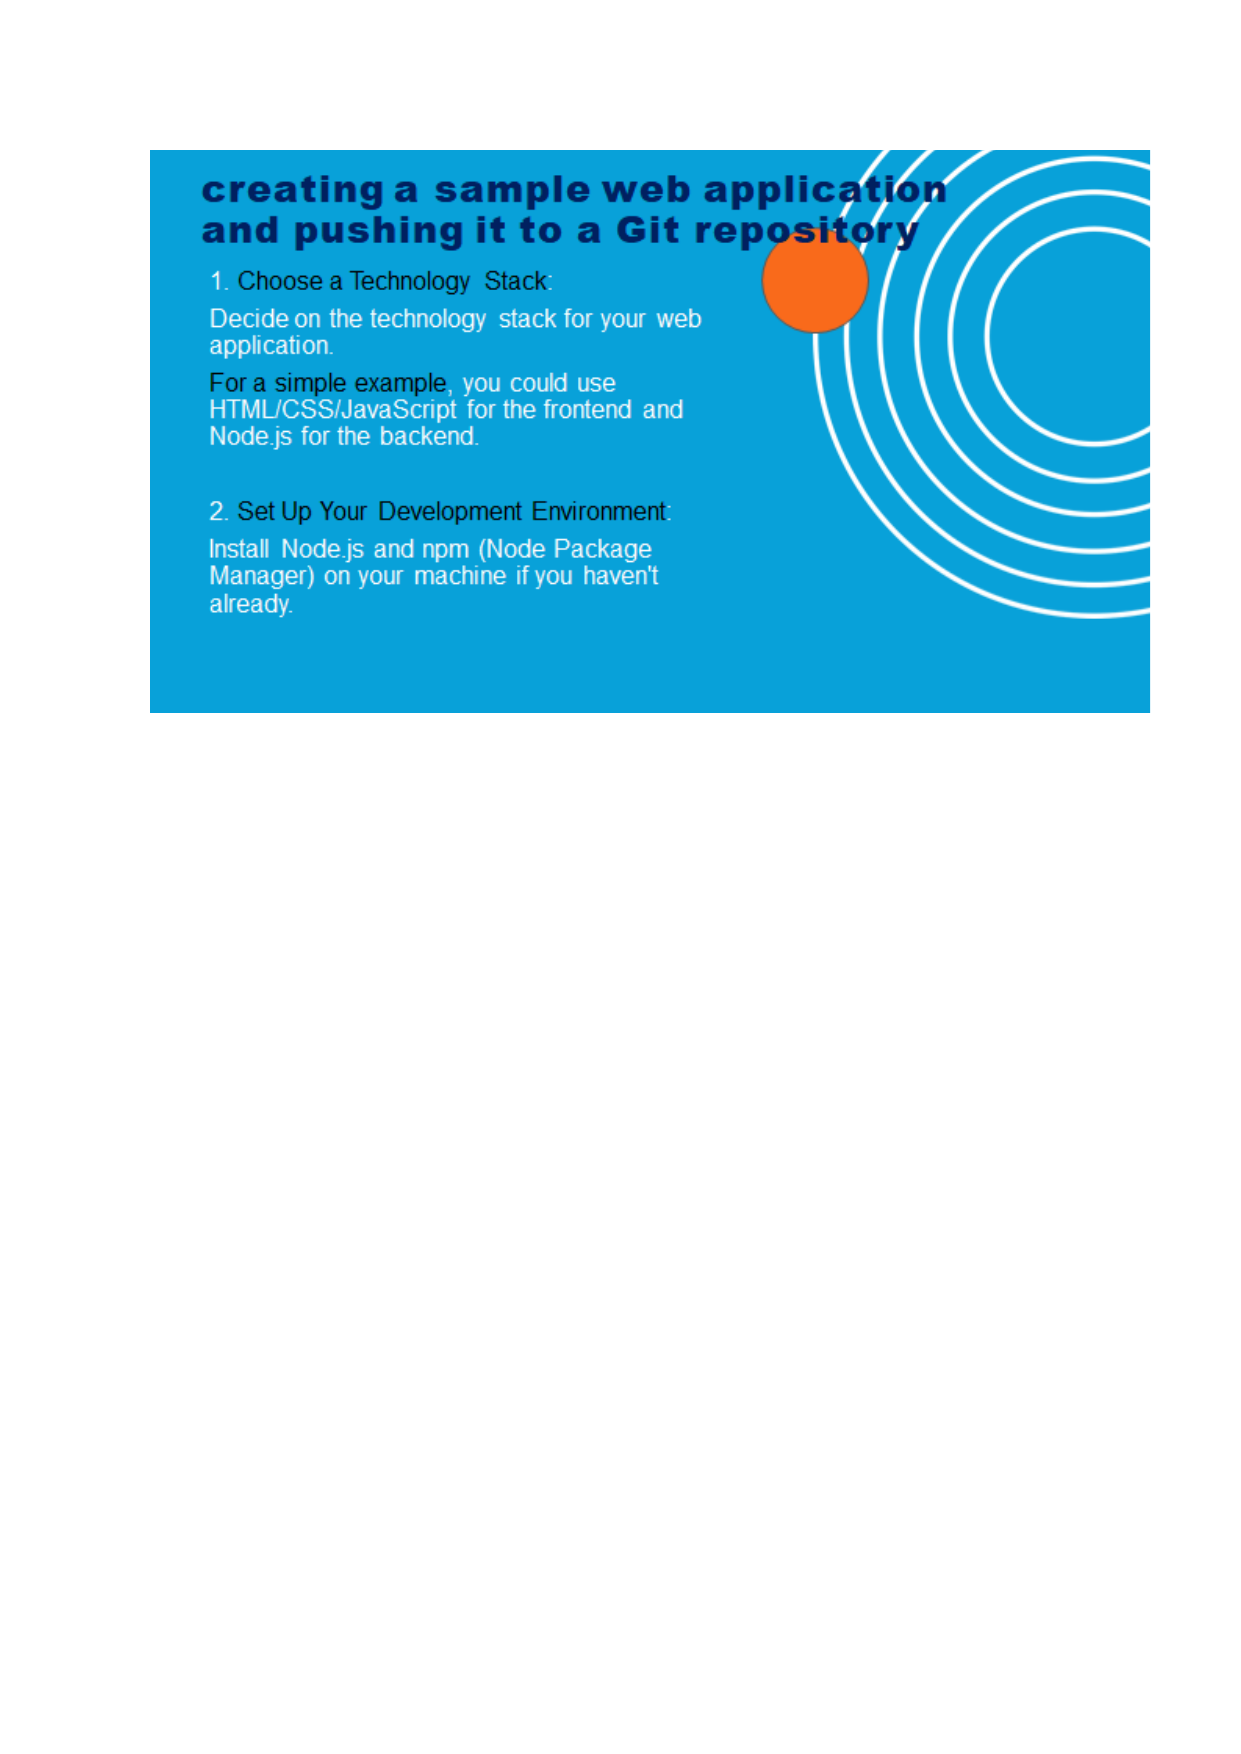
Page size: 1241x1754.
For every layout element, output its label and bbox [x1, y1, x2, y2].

picture [310, 313, 320, 327]
picture [235, 380, 243, 390]
picture [331, 309, 362, 327]
picture [913, 155, 1150, 518]
picture [360, 571, 368, 589]
picture [511, 378, 521, 391]
picture [295, 313, 302, 325]
picture [528, 182, 548, 209]
picture [523, 566, 529, 584]
picture [539, 223, 561, 242]
picture [572, 544, 584, 557]
picture [690, 309, 701, 327]
picture [640, 314, 644, 327]
picture [549, 507, 553, 519]
picture [382, 426, 393, 445]
picture [302, 426, 309, 444]
picture [341, 507, 351, 519]
picture [342, 400, 351, 418]
picture [284, 277, 288, 288]
picture [238, 599, 249, 612]
picture [211, 501, 223, 520]
picture [442, 223, 462, 250]
picture [462, 182, 482, 201]
picture [482, 570, 506, 584]
picture [488, 539, 545, 557]
picture [211, 594, 237, 612]
picture [556, 176, 562, 201]
picture [204, 223, 224, 242]
picture [376, 217, 395, 242]
picture [533, 313, 543, 327]
picture [256, 217, 277, 242]
picture [395, 182, 416, 201]
picture [346, 544, 364, 562]
picture [880, 223, 892, 242]
picture [480, 539, 486, 562]
picture [587, 507, 591, 519]
picture [325, 570, 350, 584]
picture [302, 400, 340, 418]
picture [640, 544, 651, 557]
picture [490, 182, 521, 201]
picture [411, 507, 421, 516]
picture [572, 313, 581, 327]
picture [396, 431, 406, 445]
picture [599, 539, 609, 557]
picture [649, 566, 658, 584]
picture [372, 309, 377, 327]
picture [380, 404, 392, 418]
picture [324, 431, 330, 444]
picture [504, 400, 536, 418]
picture [602, 313, 637, 332]
picture [786, 176, 793, 201]
picture [272, 570, 306, 589]
picture [454, 277, 462, 293]
picture [516, 502, 520, 519]
picture [274, 431, 292, 449]
picture [625, 544, 637, 560]
picture [323, 223, 343, 242]
picture [276, 182, 296, 201]
picture [814, 182, 834, 201]
picture [435, 426, 473, 445]
picture [260, 379, 265, 391]
picture [611, 544, 623, 557]
picture [225, 335, 260, 358]
picture [301, 177, 315, 201]
picture [226, 379, 230, 390]
picture [714, 223, 736, 242]
picture [800, 182, 807, 201]
picture [427, 272, 436, 288]
picture [515, 277, 520, 289]
picture [877, 150, 1150, 554]
picture [232, 182, 244, 201]
picture [762, 150, 1150, 618]
picture [298, 223, 317, 250]
picture [424, 404, 434, 418]
picture [560, 400, 591, 418]
picture [323, 182, 329, 201]
picture [337, 182, 355, 201]
picture [310, 431, 321, 445]
picture [578, 223, 599, 242]
picture [706, 182, 726, 201]
picture [536, 570, 572, 589]
picture [375, 544, 386, 557]
picture [478, 223, 485, 242]
picture [204, 182, 224, 201]
picture [245, 570, 270, 584]
picture [604, 378, 615, 391]
picture [524, 373, 567, 391]
picture [492, 218, 504, 242]
picture [211, 539, 258, 557]
picture [676, 313, 687, 327]
picture [283, 539, 340, 557]
picture [586, 544, 596, 557]
picture [502, 507, 507, 519]
picture [555, 539, 570, 557]
picture [566, 309, 571, 327]
picture [429, 374, 436, 390]
picture [557, 507, 561, 519]
picture [596, 507, 604, 519]
picture [604, 182, 637, 201]
picture [697, 223, 711, 242]
picture [265, 594, 289, 617]
picture [211, 400, 260, 418]
picture [402, 379, 406, 390]
picture [211, 426, 268, 445]
picture [585, 566, 647, 584]
picture [378, 309, 486, 332]
picture [389, 539, 414, 557]
picture [416, 570, 448, 584]
picture [468, 400, 474, 418]
picture [477, 507, 481, 519]
picture [303, 340, 328, 354]
picture [338, 426, 370, 445]
picture [394, 400, 421, 418]
picture [385, 570, 403, 584]
picture [410, 426, 432, 445]
picture [355, 379, 359, 390]
picture [500, 310, 531, 327]
picture [261, 539, 268, 557]
picture [321, 400, 332, 404]
picture [264, 340, 274, 354]
picture [572, 507, 576, 518]
picture [211, 566, 243, 584]
picture [211, 340, 222, 354]
picture [535, 272, 539, 288]
picture [567, 182, 589, 201]
picture [394, 379, 398, 390]
picture [579, 378, 601, 391]
picture [263, 309, 275, 327]
picture [464, 378, 500, 396]
picture [232, 223, 251, 242]
picture [308, 566, 314, 587]
picture [545, 400, 558, 418]
picture [670, 176, 689, 201]
picture [629, 507, 637, 519]
picture [350, 223, 368, 242]
picture [664, 218, 678, 242]
picture [371, 570, 382, 584]
picture [502, 274, 506, 288]
picture [213, 271, 220, 289]
picture [410, 379, 418, 395]
picture [546, 309, 556, 327]
picture [230, 313, 253, 327]
picture [450, 566, 478, 584]
picture [580, 314, 591, 327]
picture [653, 223, 659, 242]
picture [248, 182, 270, 201]
picture [438, 182, 456, 201]
picture [211, 309, 227, 327]
picture [485, 507, 493, 519]
picture [310, 379, 319, 395]
picture [416, 223, 435, 242]
picture [520, 218, 534, 242]
picture [396, 277, 404, 288]
picture [642, 182, 663, 201]
picture [619, 217, 645, 242]
picture [644, 404, 656, 418]
picture [362, 182, 382, 209]
picture [294, 379, 298, 390]
picture [761, 182, 780, 209]
picture [658, 400, 683, 418]
picture [252, 599, 263, 612]
picture [303, 314, 307, 325]
picture [660, 504, 664, 519]
picture [475, 404, 495, 418]
picture [646, 507, 651, 519]
picture [948, 189, 1150, 484]
picture [307, 507, 311, 519]
picture [440, 277, 449, 288]
picture [277, 313, 289, 327]
picture [401, 223, 408, 242]
picture [593, 400, 631, 418]
picture [742, 223, 763, 250]
picture [367, 404, 382, 418]
picture [657, 314, 673, 327]
picture [269, 504, 273, 519]
picture [424, 544, 468, 562]
picture [263, 400, 299, 418]
picture [438, 401, 457, 423]
picture [355, 404, 367, 418]
picture [984, 226, 1150, 447]
picture [277, 340, 288, 354]
picture [289, 336, 300, 354]
picture [734, 182, 753, 209]
picture [252, 314, 259, 327]
